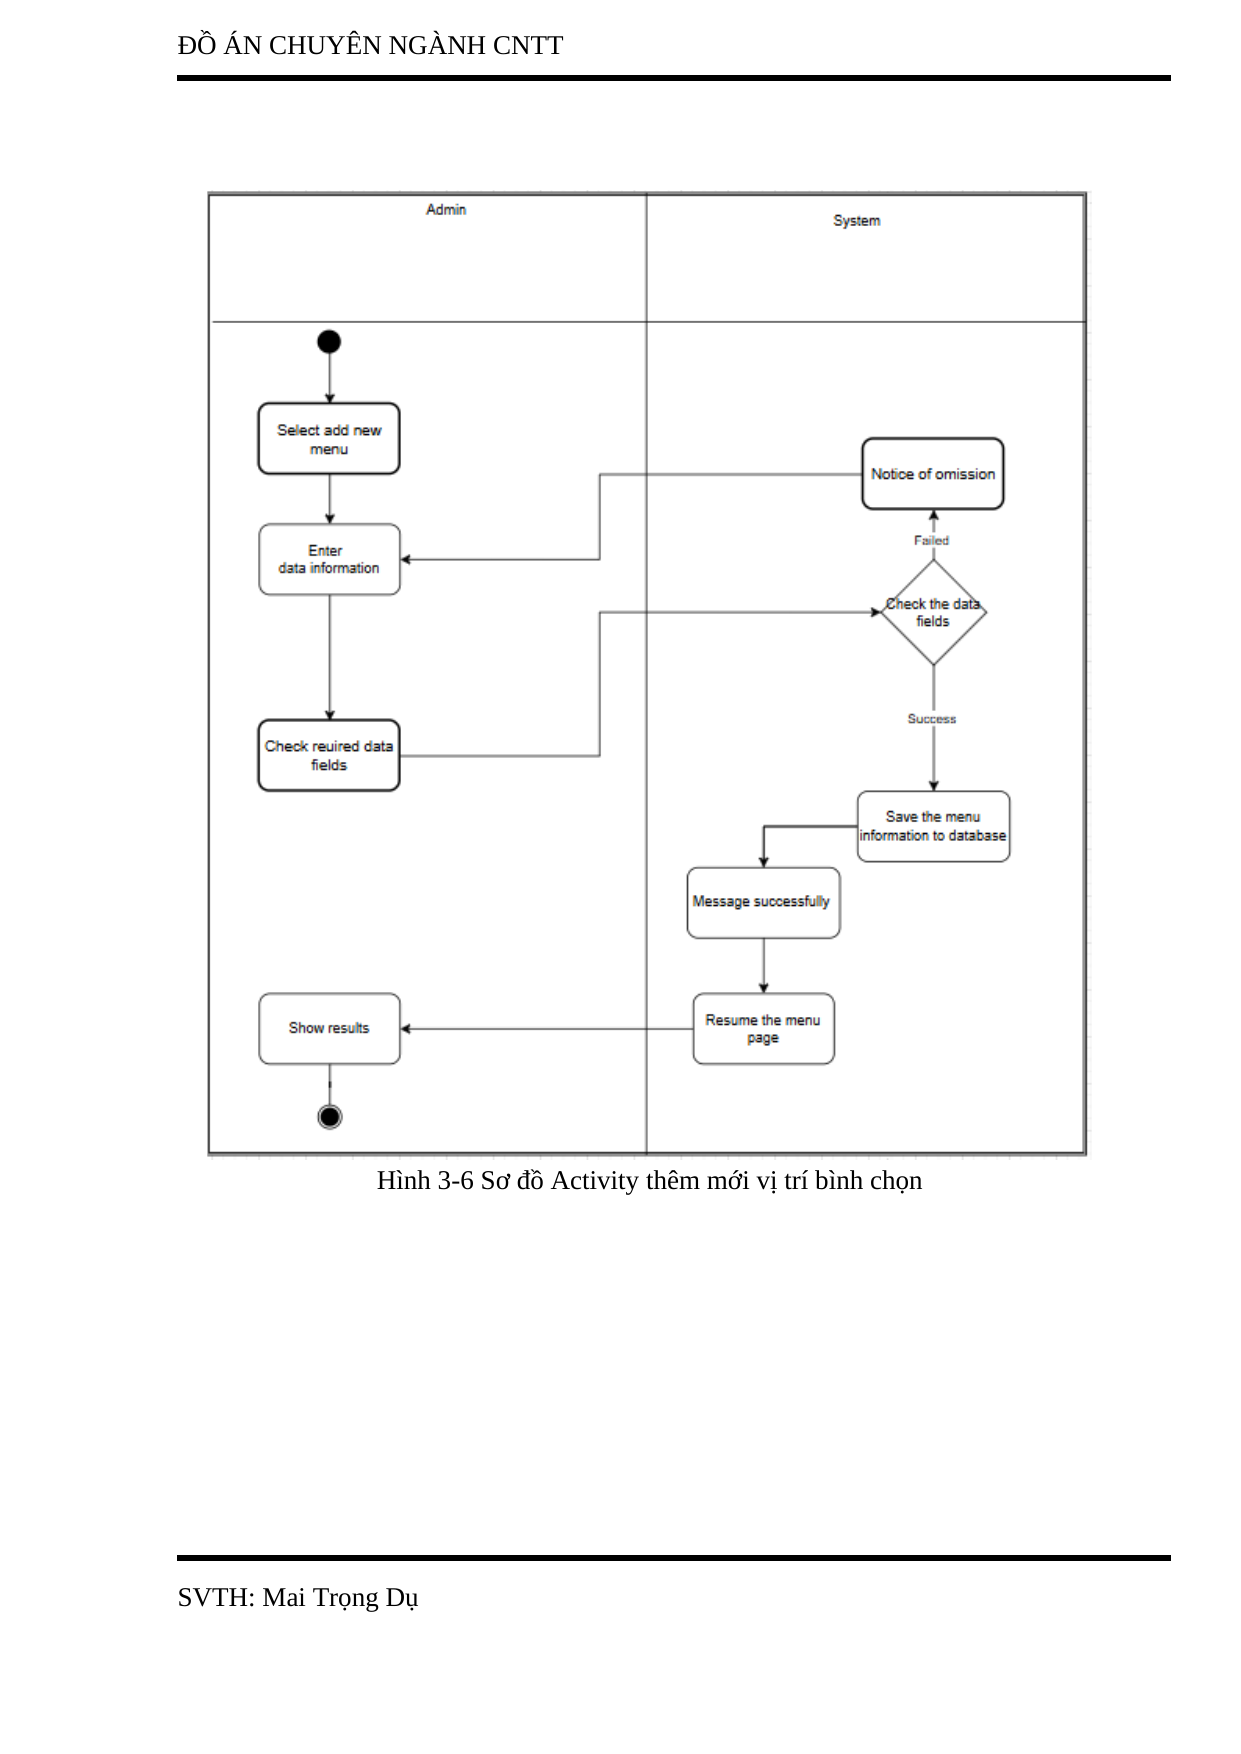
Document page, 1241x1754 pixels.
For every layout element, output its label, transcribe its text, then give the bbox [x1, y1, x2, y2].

picture [207, 190, 1092, 1160]
